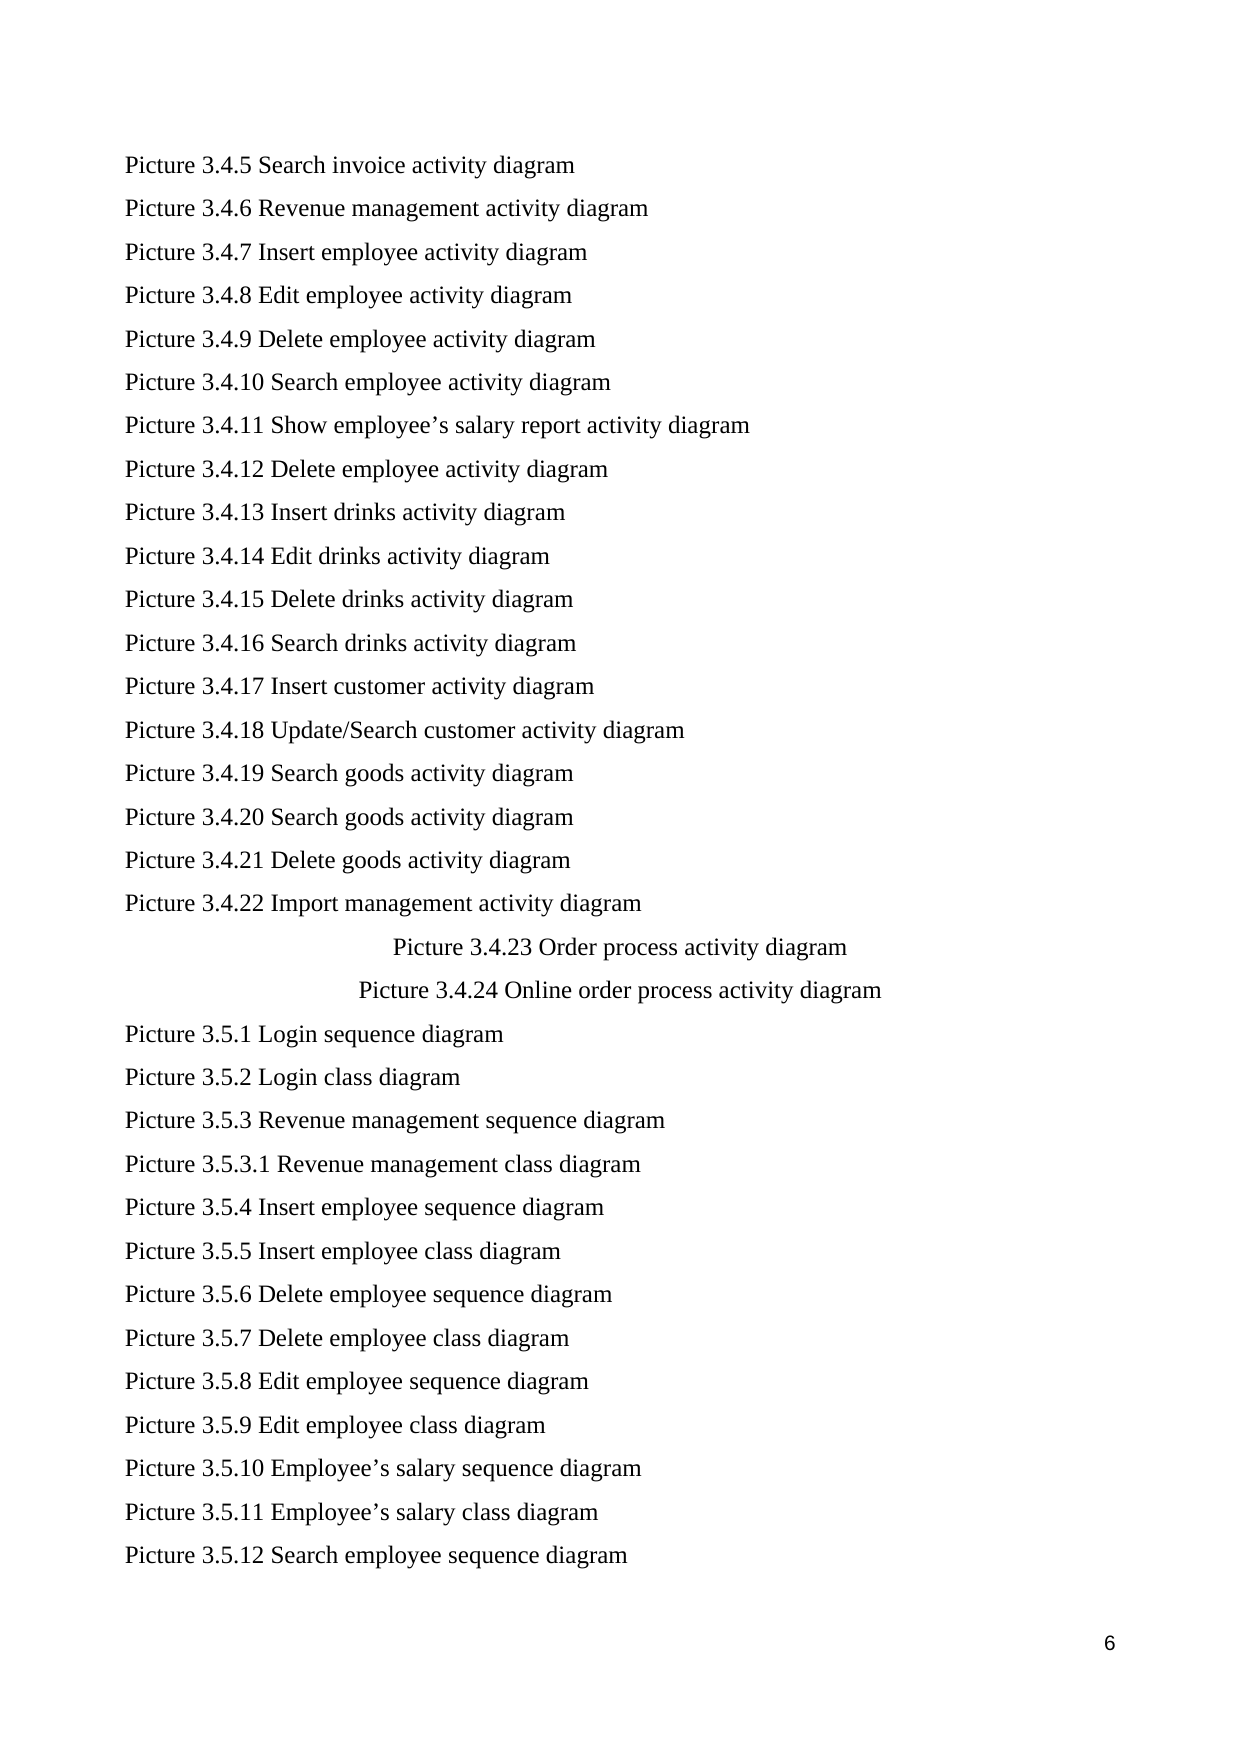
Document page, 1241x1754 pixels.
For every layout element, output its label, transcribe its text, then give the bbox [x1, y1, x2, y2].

text Picture 3.4.9 Delete employee activity diagram 30 [124, 324, 1115, 352]
text Picture 3.4.7 Insert employee activity diagram 29 [124, 237, 1115, 266]
text Picture 3.5.3 Revenue management sequence diagram 45 [124, 1106, 1115, 1134]
text Picture 3.4.17 Insert customer activity diagram 35 [124, 671, 1115, 700]
text Picture 3.4.11 Show employee’s salary report activity diagram 31 [124, 411, 1115, 439]
text Picture 3.5.2 Login class diagram 44 [124, 1062, 1115, 1091]
text Picture 3.5.11 Employee’s salary class diagram 52 [124, 1497, 1115, 1525]
text Picture 3.4.12 Delete employee activity diagram 32 [124, 454, 1115, 483]
text Picture 3.4.23 Order process activity diagram 41 [124, 932, 1115, 961]
text Picture 3.4.10 Search employee activity diagram 31 [124, 367, 1115, 396]
text Picture 3.5.3.1 Revenue management class diagram 46 [124, 1149, 1115, 1178]
text Picture 3.4.22 Import management activity diagram 40 [124, 888, 1115, 917]
text Picture 3.4.5 Search invoice activity diagram 27 [124, 150, 1115, 179]
text Picture 3.4.13 Insert drinks activity diagram 32 [124, 497, 1115, 526]
text Picture 3.5.10 Employee’s salary sequence diagram 52 [124, 1453, 1115, 1482]
text Picture 3.5.5 Insert employee class diagram 48 [124, 1236, 1115, 1265]
text Picture 3.5.4 Insert employee sequence diagram 47 [124, 1192, 1115, 1221]
text Picture 3.4.8 Edit employee activity diagram 30 [124, 280, 1115, 309]
text Picture 3.4.18 Update/Search customer activity diagram 36 [124, 715, 1115, 743]
text Picture 3.4.6 Revenue management activity diagram 28 [124, 193, 1115, 222]
text Picture 3.4.21 Delete goods activity diagram 39 [124, 845, 1115, 874]
text Picture 3.5.12 Search employee sequence diagram 53 [124, 1540, 1115, 1569]
text Picture 3.5.9 Edit employee class diagram 51 [124, 1410, 1115, 1438]
text Picture 3.5.7 Delete employee class diagram 49 [124, 1323, 1115, 1352]
text Picture 3.5.1 Login sequence diagram 43 [124, 1019, 1115, 1047]
text Picture 3.4.14 Edit drinks activity diagram 33 [124, 541, 1115, 570]
text Picture 3.4.19 Search goods activity diagram 37 [124, 758, 1115, 787]
text Picture 3.5.8 Edit employee sequence diagram 50 [124, 1366, 1115, 1395]
text Picture 3.4.15 Delete drinks activity diagram 34 [124, 584, 1115, 613]
text Picture 3.5.6 Delete employee sequence diagram 48 [124, 1279, 1115, 1308]
text Picture 3.4.24 Online order process activity diagram 42 [124, 975, 1115, 1004]
text Picture 3.4.16 Search drinks activity diagram 34 [124, 628, 1115, 657]
text Picture 3.4.20 Search goods activity diagram 38 [124, 802, 1115, 830]
